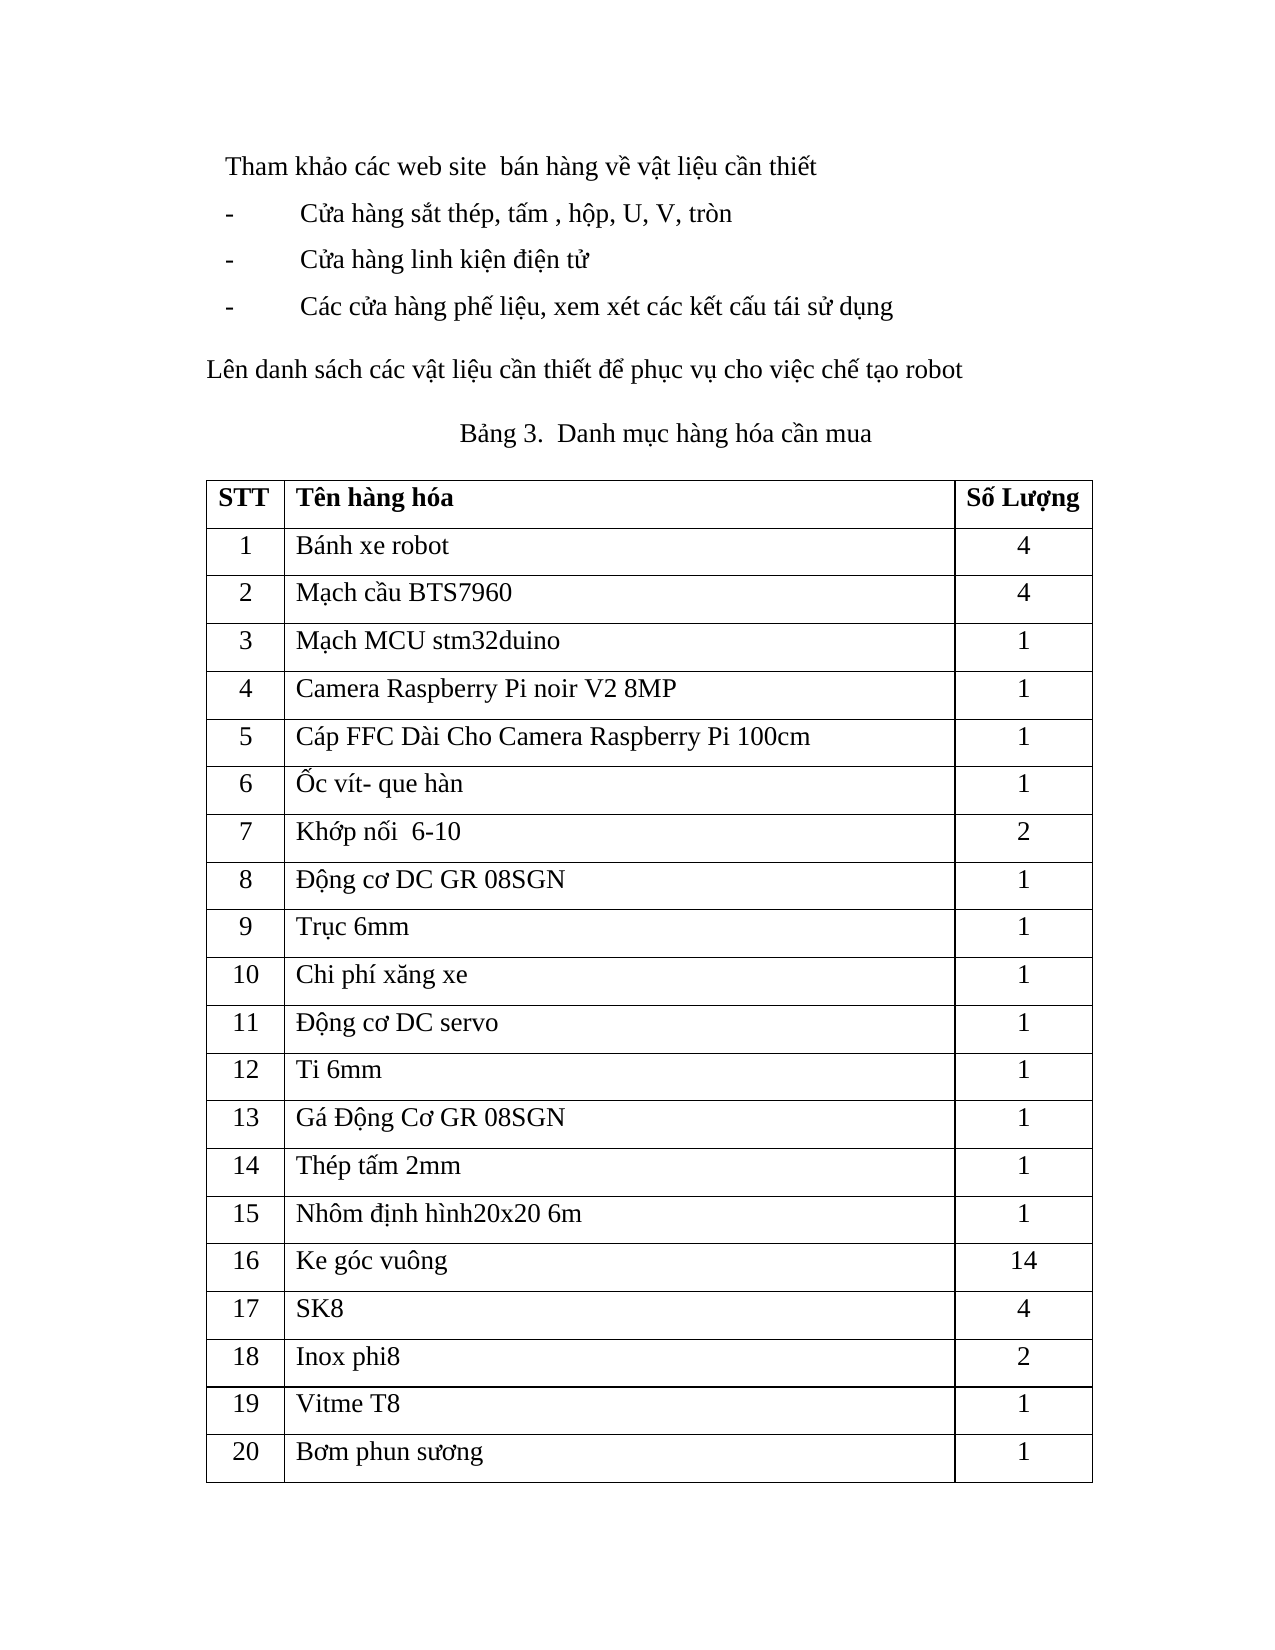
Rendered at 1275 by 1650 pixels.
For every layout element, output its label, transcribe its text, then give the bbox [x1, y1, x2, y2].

table_cell 4 [956, 529, 1092, 575]
table_header Tên hàng hóa [285, 481, 954, 528]
table_cell 1 [956, 1388, 1092, 1434]
table_cell 15 [207, 1197, 284, 1243]
table_cell 1 [956, 720, 1092, 766]
table_cell Ốc vít- que hàn [285, 767, 954, 814]
table_cell 1 [956, 863, 1092, 909]
table_cell 8 [207, 863, 284, 909]
table_cell 1 [956, 672, 1092, 718]
table_cell Động cơ DC GR 08SGN [285, 863, 954, 909]
table_cell Chi phí xăng xe [285, 958, 954, 1005]
table_cell Bơm phun sương [285, 1435, 954, 1482]
table_cell 13 [207, 1101, 284, 1148]
table_cell Mạch MCU stm32duino [285, 624, 954, 671]
table_cell Inox phi8 [285, 1340, 954, 1386]
list Cửa hàng sắt thép, tấm , hộp, U, V, tròn [225, 197, 1125, 228]
table_cell Gá Động Cơ GR 08SGN [285, 1101, 954, 1148]
table_cell Mạch cầu BTS7960 [285, 576, 954, 623]
table_cell SK8 [285, 1292, 954, 1339]
table_cell 1 [956, 1006, 1092, 1052]
table_cell 4 [956, 1292, 1092, 1339]
table_cell 2 [956, 815, 1092, 862]
table_cell 7 [207, 815, 284, 862]
list Các cửa hàng phế liệu, xem xét các kết cấu tái sử dụng [225, 290, 1125, 321]
table_header STT [207, 481, 284, 528]
table_cell 2 [956, 1340, 1092, 1386]
table_cell Nhôm định hình20x20 6m [285, 1197, 954, 1243]
text Lên danh sách các vật liệu cần thiết để phục vụ cho việc chế tạo robot [206, 353, 1125, 384]
table_cell 1 [956, 1435, 1092, 1482]
table_cell 10 [207, 958, 284, 1005]
table_cell 1 [956, 1101, 1092, 1148]
list Tham khảo các web site bán hàng về vật liệu cần thiết [225, 150, 1125, 181]
table_cell 1 [956, 910, 1092, 957]
table_cell Động cơ DC servo [285, 1006, 954, 1052]
table_cell 2 [207, 576, 284, 623]
table_cell 12 [207, 1054, 284, 1100]
table_cell Bánh xe robot [285, 529, 954, 575]
table_cell 1 [956, 1149, 1092, 1196]
table_cell 14 [207, 1149, 284, 1196]
table_cell 1 [956, 624, 1092, 671]
table_cell 5 [207, 720, 284, 766]
table_cell 6 [207, 767, 284, 814]
table_header Số Lượng [956, 481, 1092, 528]
table_cell 1 [956, 1197, 1092, 1243]
table_cell 11 [207, 1006, 284, 1052]
table_cell 3 [207, 624, 284, 671]
table_cell 17 [207, 1292, 284, 1339]
table_cell 1 [956, 958, 1092, 1005]
table_cell Thép tấm 2mm [285, 1149, 954, 1196]
table_cell 16 [207, 1244, 284, 1291]
table_cell Trục 6mm [285, 910, 954, 957]
table_cell 14 [956, 1244, 1092, 1291]
table_cell 9 [207, 910, 284, 957]
table_cell 4 [956, 576, 1092, 623]
table_cell 4 [207, 672, 284, 718]
table_cell 18 [207, 1340, 284, 1386]
table_cell 1 [956, 1054, 1092, 1100]
table_cell 19 [207, 1388, 284, 1434]
table_cell Ke góc vuông [285, 1244, 954, 1291]
table_cell 1 [956, 767, 1092, 814]
table_cell Ti 6mm [285, 1054, 954, 1100]
table_cell 20 [207, 1435, 284, 1482]
list Cửa hàng linh kiện điện tử [225, 243, 1125, 274]
table_cell Vitme T8 [285, 1388, 954, 1434]
table_cell 1 [207, 529, 284, 575]
table_cell Khớp nối 6-10 [285, 815, 954, 862]
text Bảng 3. Danh mục hàng hóa cần mua [206, 417, 1125, 448]
table_cell Camera Raspberry Pi noir V2 8MP [285, 672, 954, 718]
table_cell Cáp FFC Dài Cho Camera Raspberry Pi 100cm [285, 720, 954, 766]
